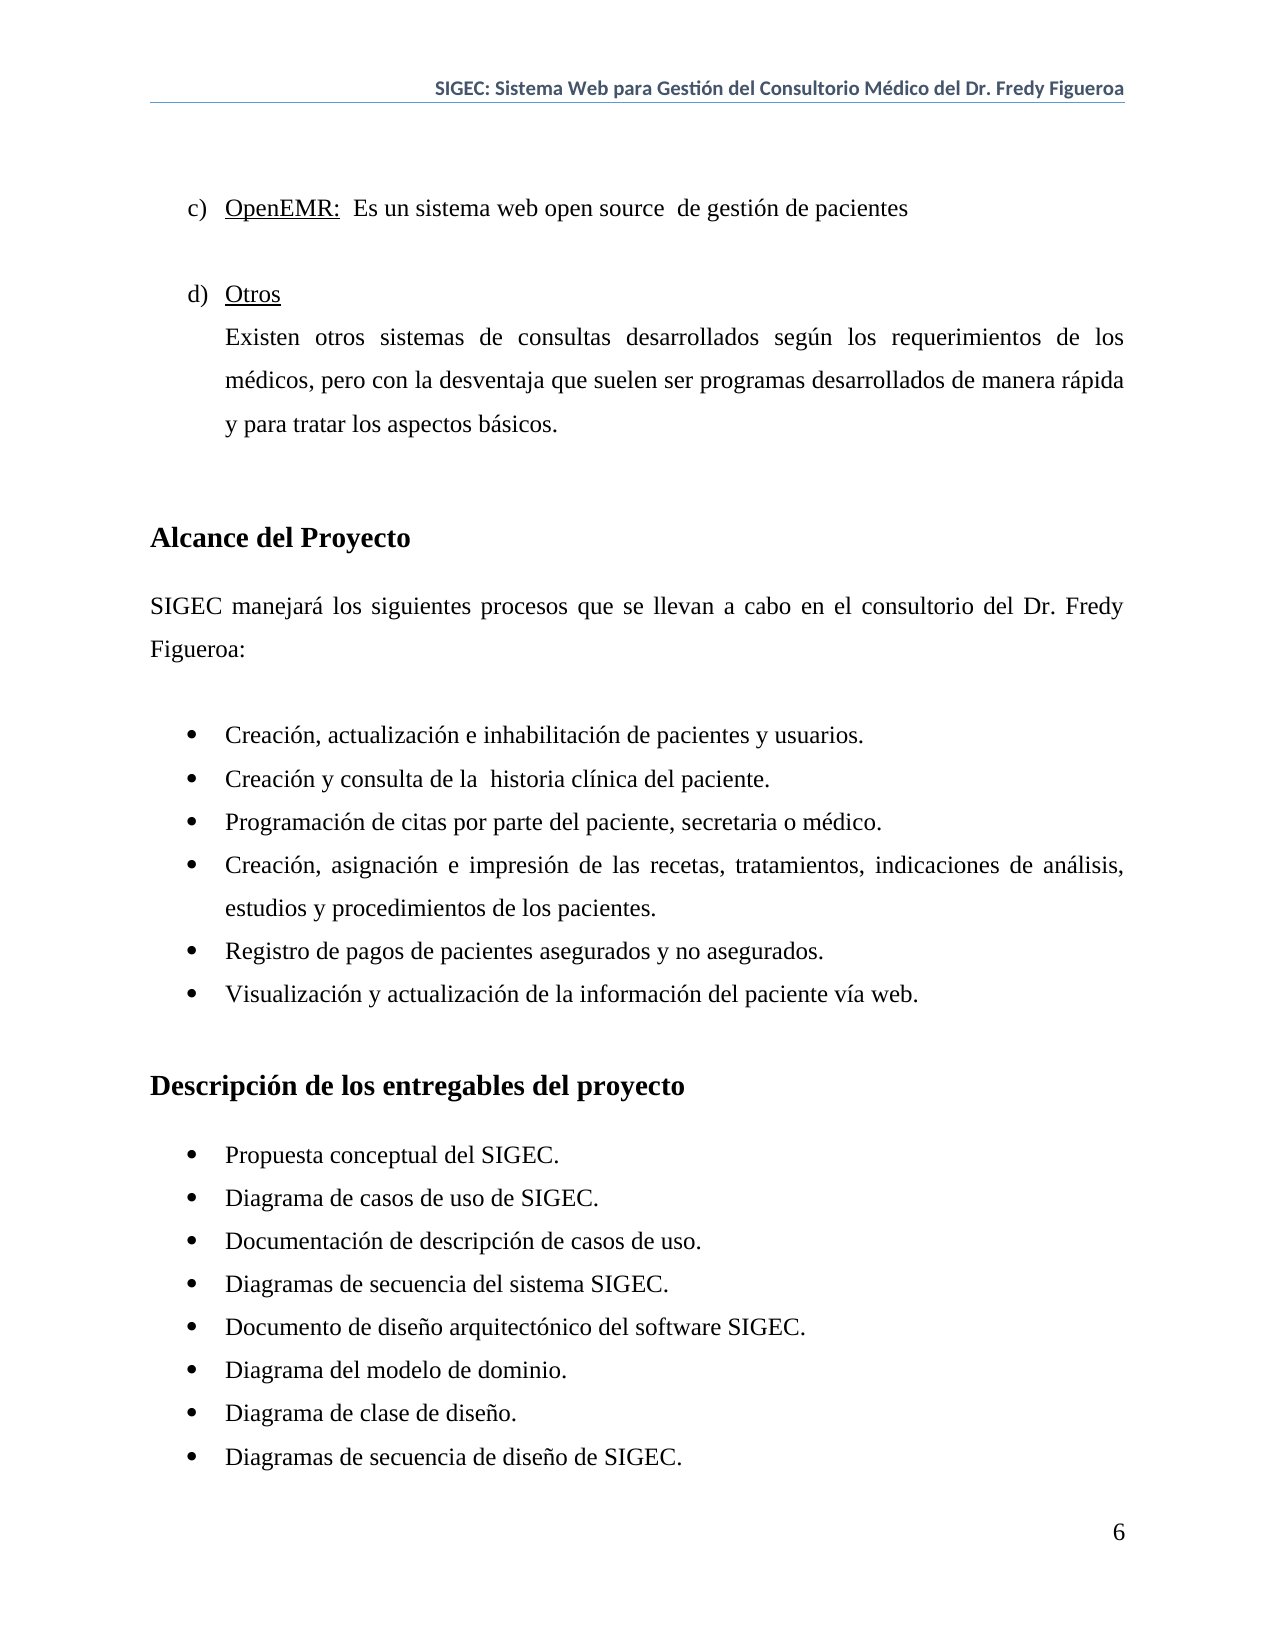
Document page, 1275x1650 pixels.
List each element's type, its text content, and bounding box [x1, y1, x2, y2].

list Programación de citas por parte del paciente, secretaria o médico. [187, 807, 1125, 836]
subtitle Alcance del Proyecto [150, 520, 1125, 553]
list Visualización y actualización de la información del paciente vía web. [187, 979, 1125, 1008]
list Documentación de descripción de casos de uso. [187, 1226, 1125, 1255]
list Otros [187, 279, 1125, 308]
list Creación, asignación e impresión de las recetas, tratamientos, indicaciones de análisis, estudios y procedimientos de los pacientes. [187, 850, 1125, 922]
list Diagramas de secuencia de diseño de SIGEC. [187, 1442, 1125, 1470]
list SIGEC manejará los siguientes procesos que se llevan a cabo en el consultorio del Dr. Fredy Figueroa: [150, 591, 1125, 663]
list Diagrama de clase de diseño. [187, 1398, 1125, 1427]
list Diagrama de casos de uso de SIGEC. [187, 1183, 1125, 1212]
list Creación y consulta de la historia clínica del paciente. [187, 764, 1125, 792]
list Registro de pagos de pacientes asegurados y no asegurados. [187, 936, 1125, 965]
list Propuesta conceptual del SIGEC. [187, 1140, 1125, 1168]
list Diagrama del modelo de dominio. [187, 1355, 1125, 1384]
subtitle Descripción de los entregables del proyecto [150, 1068, 1125, 1102]
list Documento de diseño arquitectónico del software SIGEC. [187, 1312, 1125, 1341]
list Existen otros sistemas de consultas desarrollados según los requerimientos de los médicos, pero con la desventaja que suelen ser programas desarrollados de manera rápida y para tratar los aspectos básicos. [225, 322, 1125, 437]
list Creación, actualización e inhabilitación de pacientes y usuarios. [187, 721, 1125, 749]
list OpenEMR: Es un sistema web open source de gestión de pacientes [187, 193, 1125, 222]
list Diagramas de secuencia del sistema SIGEC. [187, 1269, 1125, 1298]
